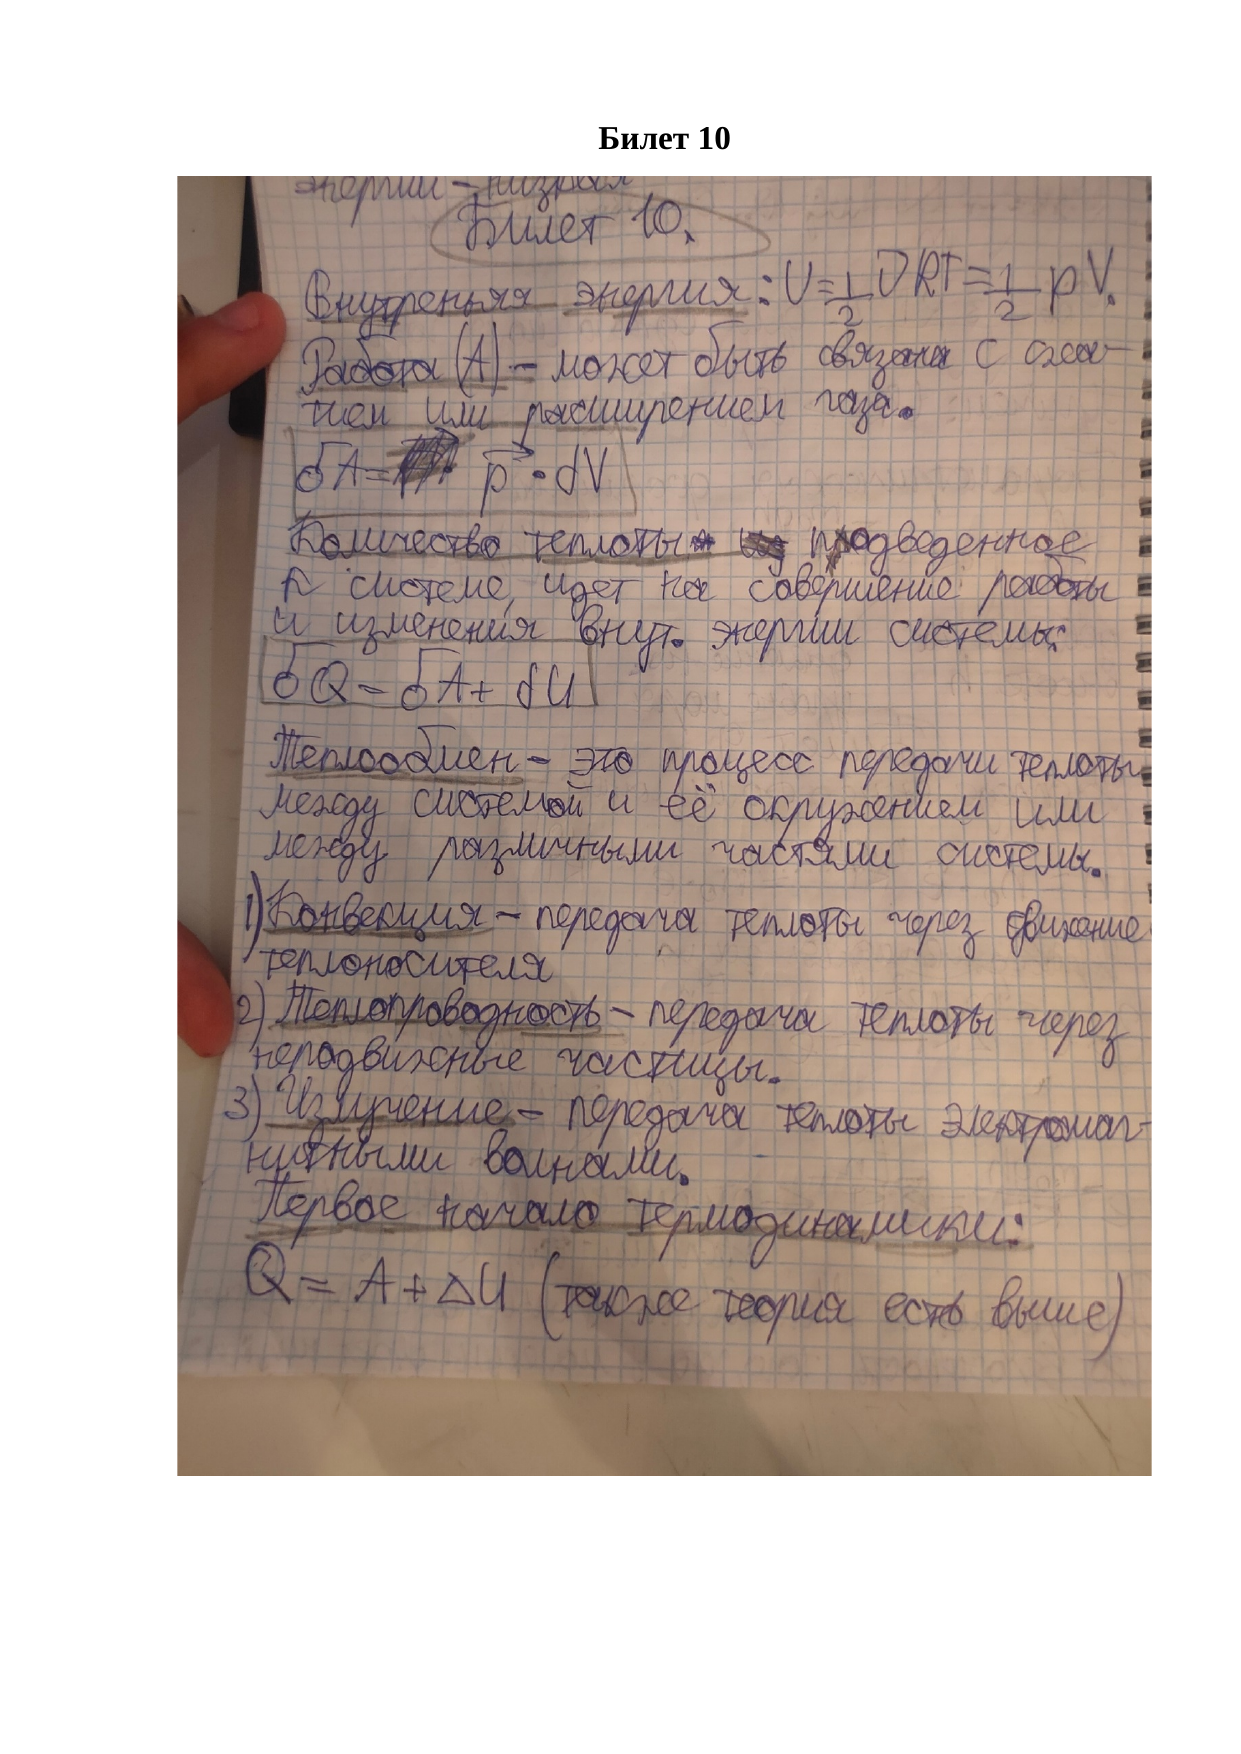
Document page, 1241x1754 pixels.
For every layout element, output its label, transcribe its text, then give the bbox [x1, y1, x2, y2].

text Билет 10 [177, 118, 1152, 156]
picture [177, 176, 1152, 1476]
